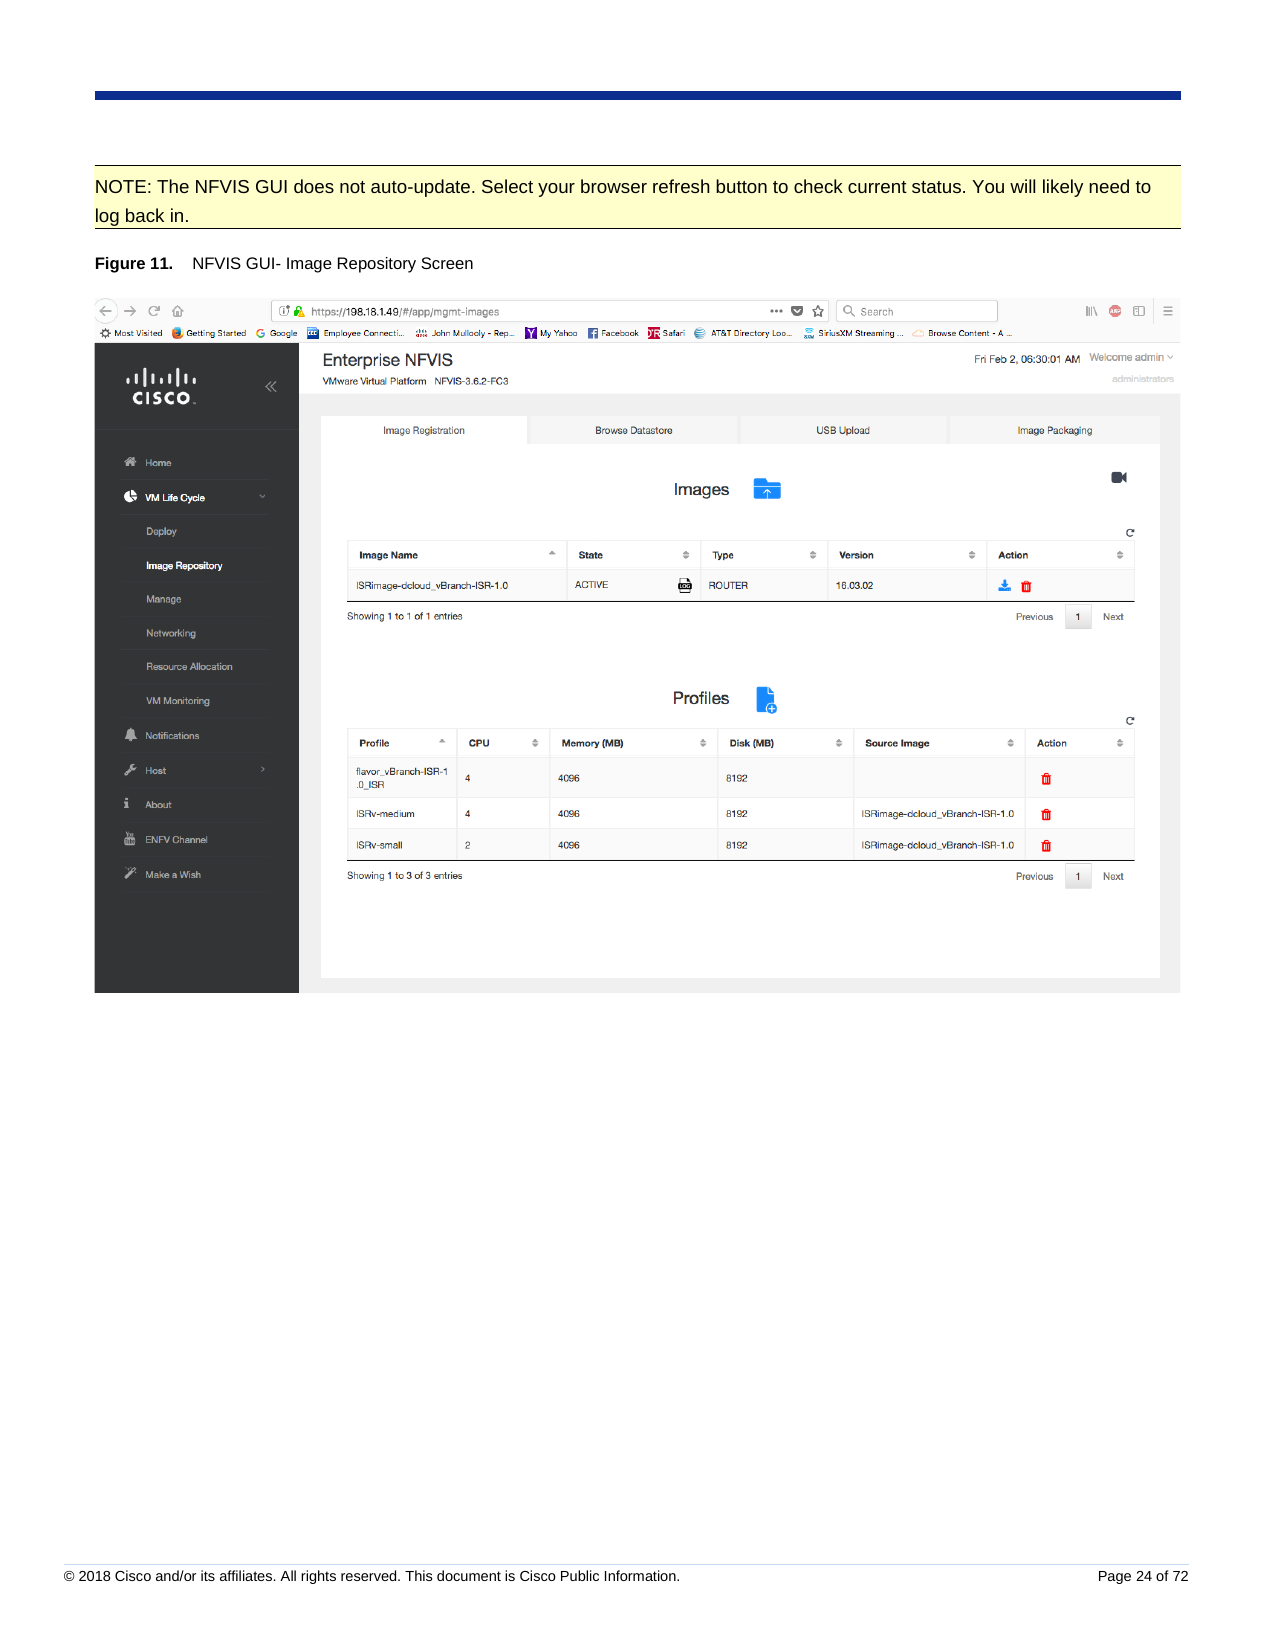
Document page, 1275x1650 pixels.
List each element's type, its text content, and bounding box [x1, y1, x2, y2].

picture [94, 298, 1181, 993]
text NFVIS GUI- Image Repository Screen [94, 254, 1181, 273]
text NOTE: The NFVIS GUI does not auto-update. Select your browser refresh button to check current status. You will likely need to log back in. [94, 166, 1181, 229]
